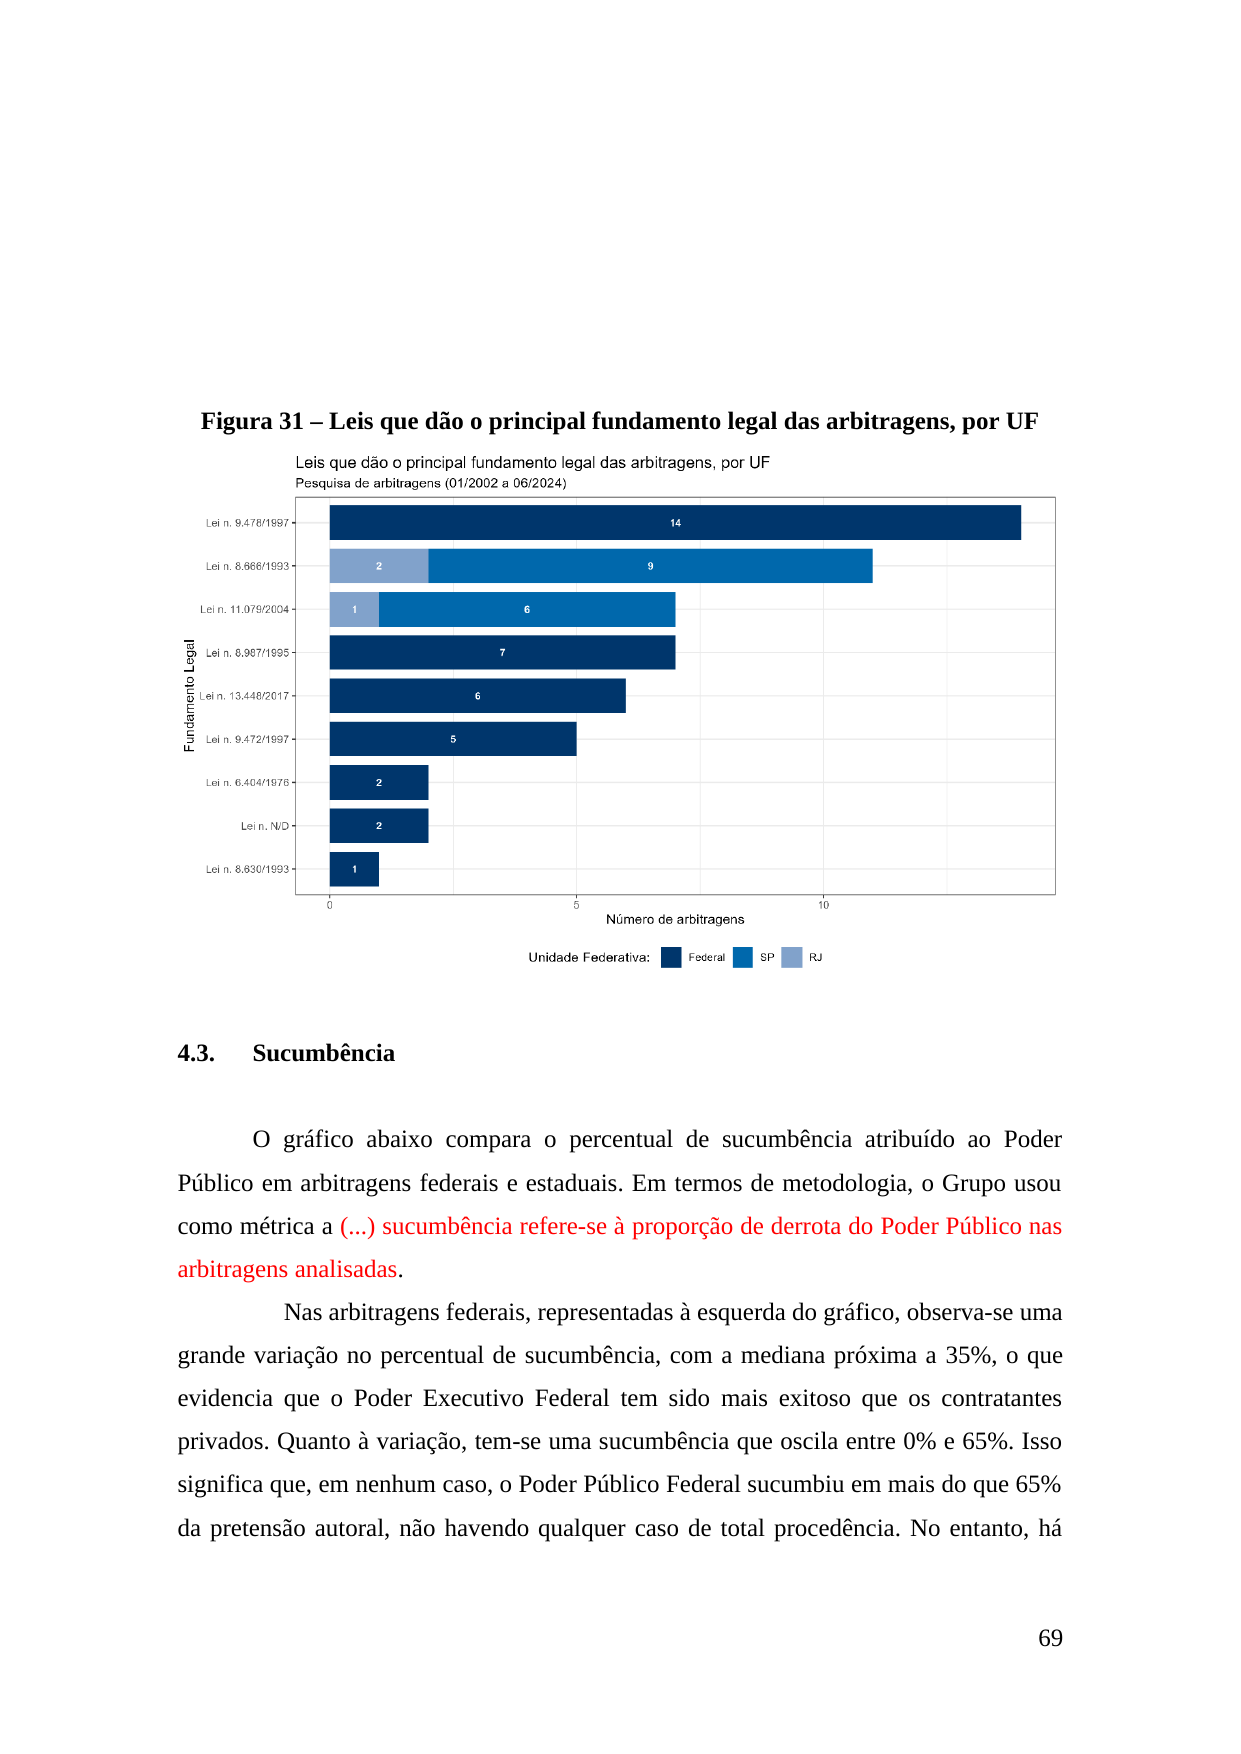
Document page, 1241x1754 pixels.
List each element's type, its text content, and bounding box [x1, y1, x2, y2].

text O gráfico abaixo compara o percentual de sucumbência atribuído ao Poder Público em arbitragens federais e estaduais. Em termos de metodologia, o Grupo usou como métrica a (...) sucumbência refere-se à proporção de derrota do Poder Público nas arbitragens analisadas. [177, 1124, 1063, 1283]
title Figura 31 – Leis que dão o principal fundamento legal das arbitragens, por UF [177, 406, 1063, 435]
picture [177, 449, 1062, 981]
subtitle Sucumbência [177, 1038, 1063, 1067]
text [177, 1297, 1063, 1541]
